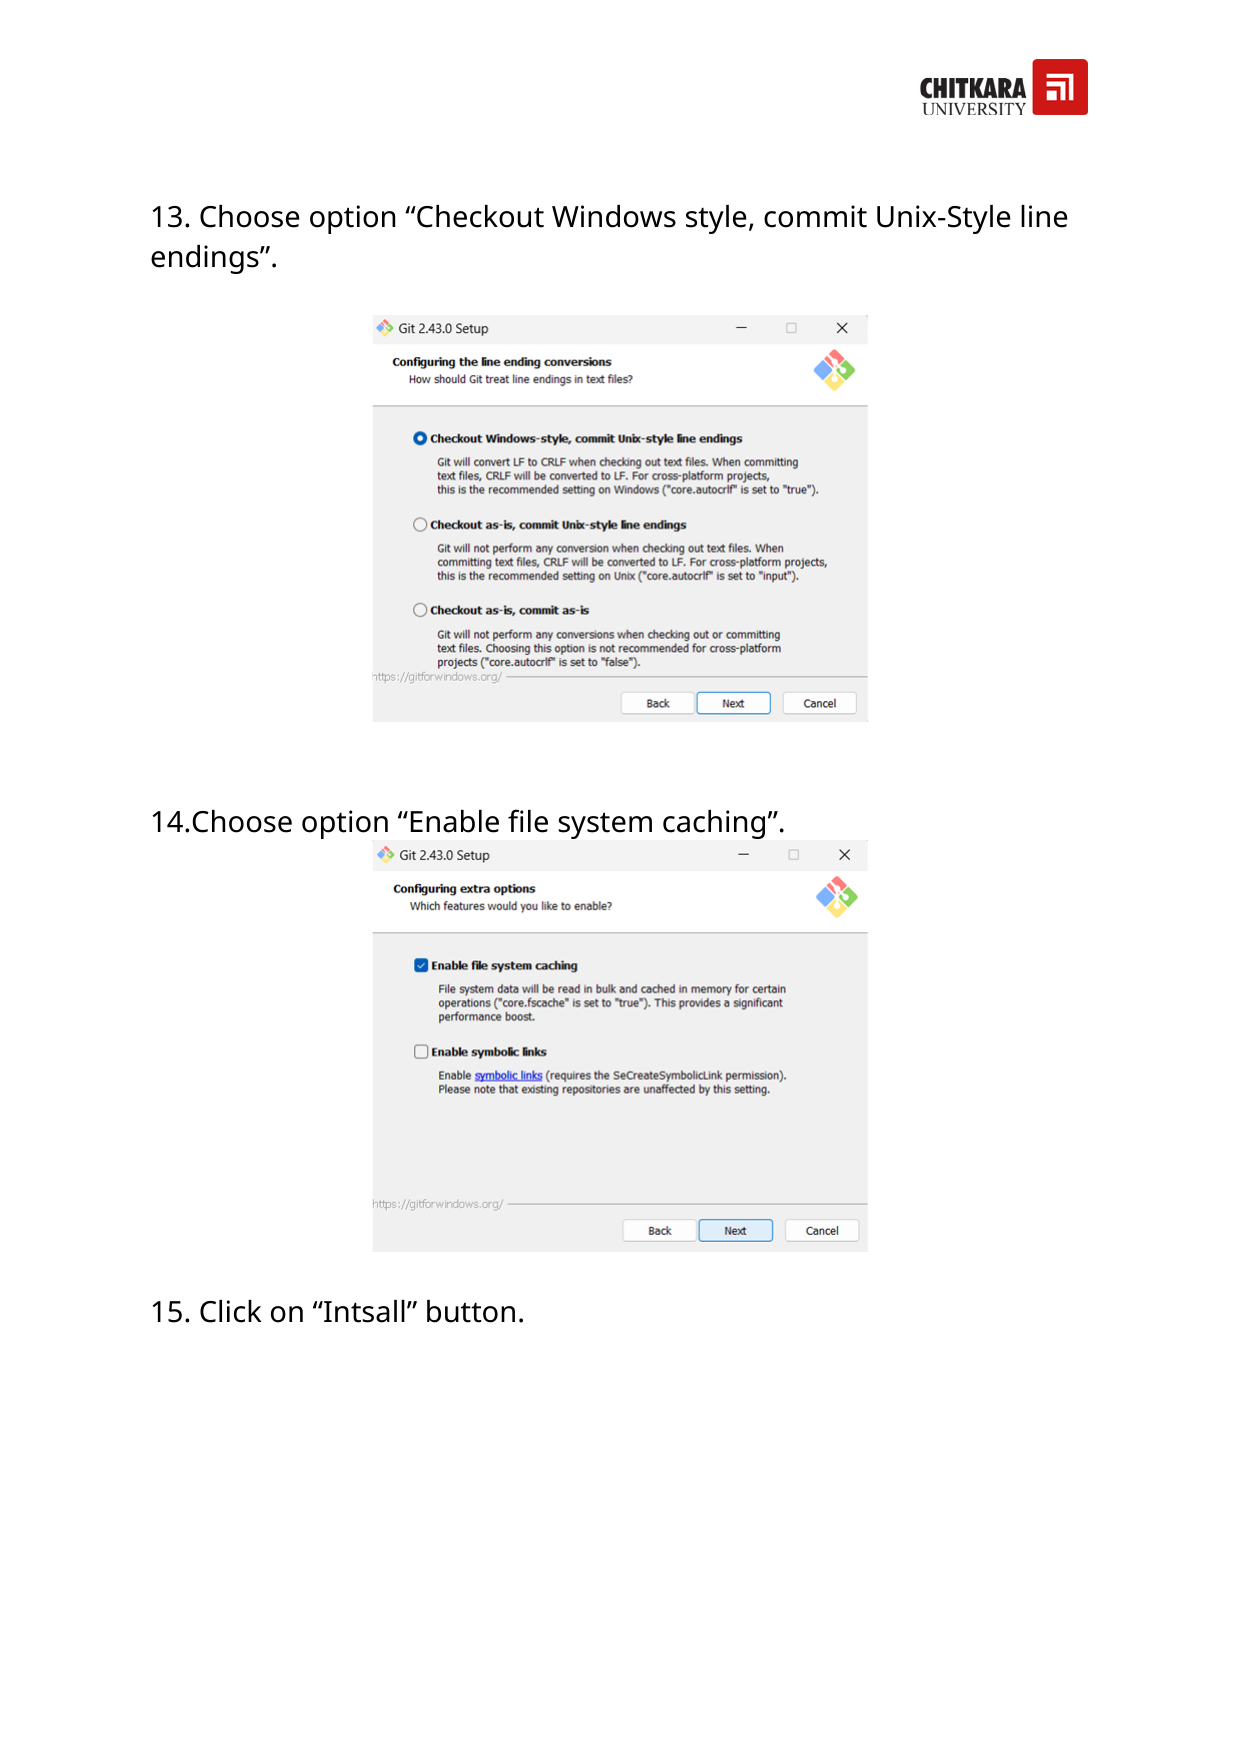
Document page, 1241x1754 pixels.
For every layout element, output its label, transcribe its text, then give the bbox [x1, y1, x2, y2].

text 14.Choose option “Enable file system caching”. [150, 801, 1090, 841]
picture [372, 840, 868, 1252]
text 15. Click on “Intsall” button. [150, 1291, 1090, 1331]
text 13. Choose option “Checkout Windows style, commit Unix-Style line endings”. [150, 197, 1090, 276]
picture [372, 315, 868, 722]
picture [920, 59, 1091, 118]
